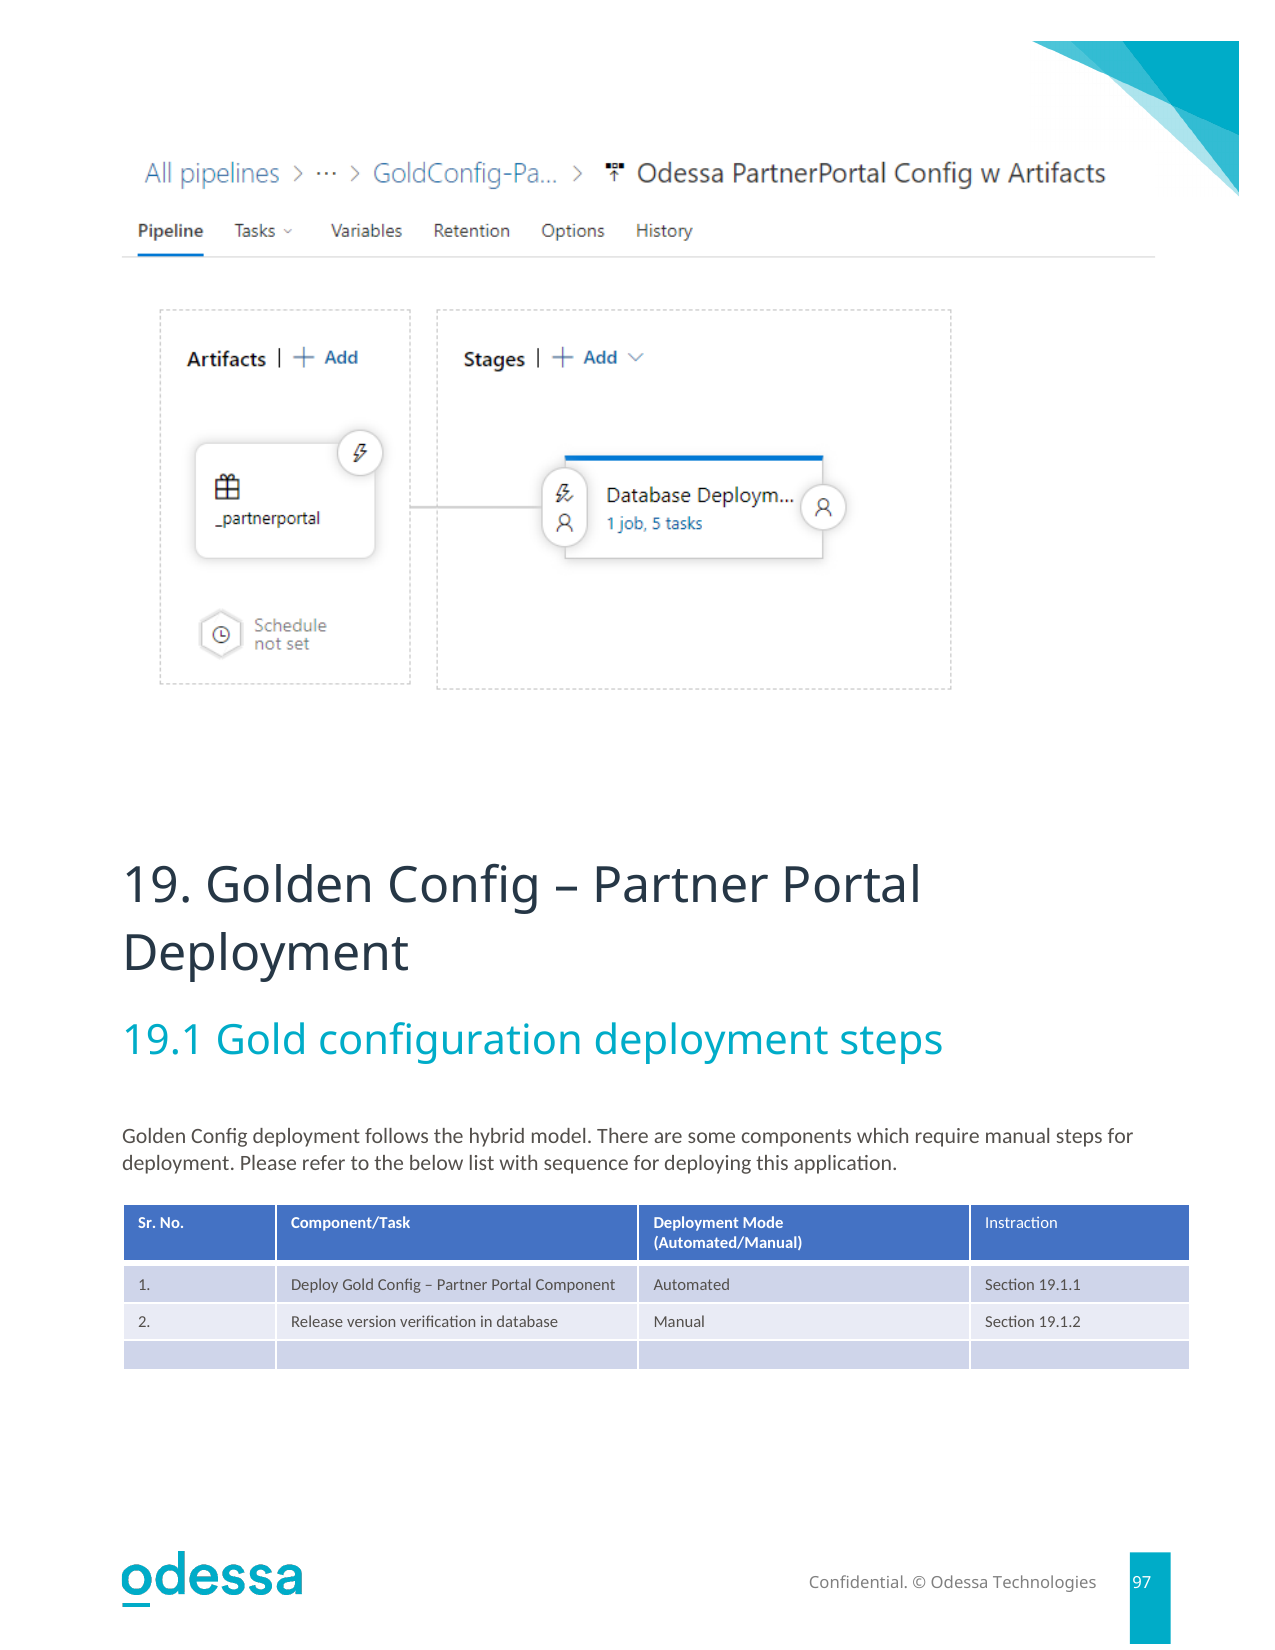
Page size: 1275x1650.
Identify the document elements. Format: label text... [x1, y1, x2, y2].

table_cell Section 19.1.1 [971, 1266, 1189, 1302]
table_cell [639, 1341, 969, 1369]
table_header Deployment Mode (Automated/Manual) [639, 1205, 969, 1260]
table_cell Release version verification in database [277, 1304, 637, 1339]
table_header Instraction [971, 1205, 1189, 1260]
text Golden Config deployment follows the hybrid model. There are some components which require manual steps for deployment. Please refer to the below list with sequence for deploying this application. [122, 1122, 1155, 1176]
subtitle 19.1 Gold configuration deployment steps [122, 1010, 1155, 1067]
subtitle 19. Golden Config – Partner Portal Deployment [122, 849, 1155, 985]
picture [121, 1551, 302, 1607]
table_cell 1. [124, 1266, 275, 1302]
table_cell [124, 1341, 275, 1369]
table_cell [971, 1341, 1189, 1369]
table_header Component/Task [277, 1205, 637, 1260]
table_cell Automated [639, 1266, 969, 1302]
table_cell Deploy Gold Config – Partner Portal Component [277, 1266, 637, 1302]
table_header Sr. No. [124, 1205, 275, 1260]
table_cell 2. [124, 1304, 275, 1339]
picture [121, 41, 1239, 717]
table_cell Manual [639, 1304, 969, 1339]
table_cell Section 19.1.2 [971, 1304, 1189, 1339]
table_cell [277, 1341, 637, 1369]
